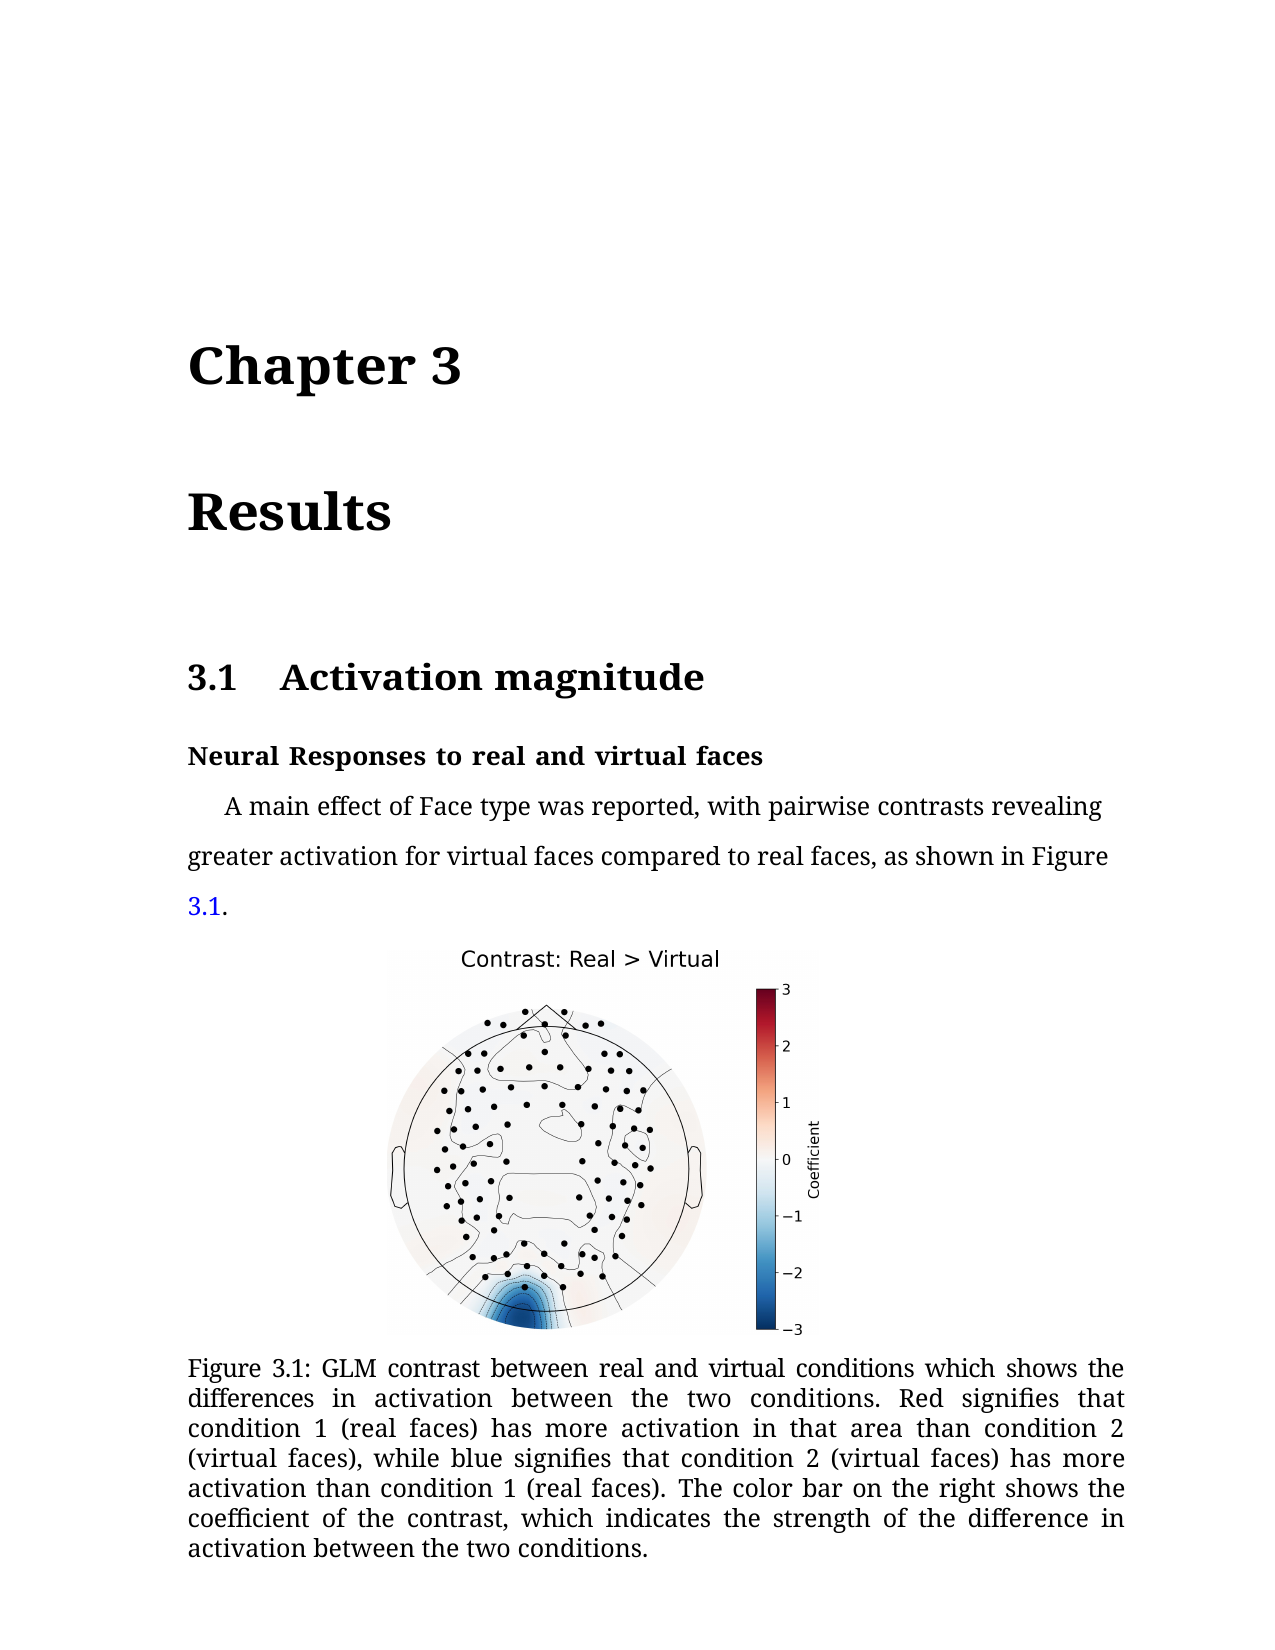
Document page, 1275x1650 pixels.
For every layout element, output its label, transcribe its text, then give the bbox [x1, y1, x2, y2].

text A main effect of Face type was reported, with pairwise contrasts revealing greater activation for virtual faces compared to real faces, as shown in Figure 3.1. [187, 788, 1125, 923]
picture [387, 950, 819, 968]
text Chapter 3 Results [187, 330, 622, 545]
text Figure 3.1: GLM contrast between real and virtual conditions which shows the differences in activation between the two conditions. Red signifies that condition 1 (real faces) has more activation in that area than condition 2 (virtual faces), while blue signifies that condition 2 (virtual faces) has more activation than condition 1 (real faces). The color bar on the right shows the coefficient of the contrast, which indicates the strength of the difference in activation between the two conditions. [187, 968, 1125, 1565]
text Neural Responses to real and virtual faces [187, 738, 1262, 772]
subtitle Activation magnitude [187, 652, 1262, 700]
